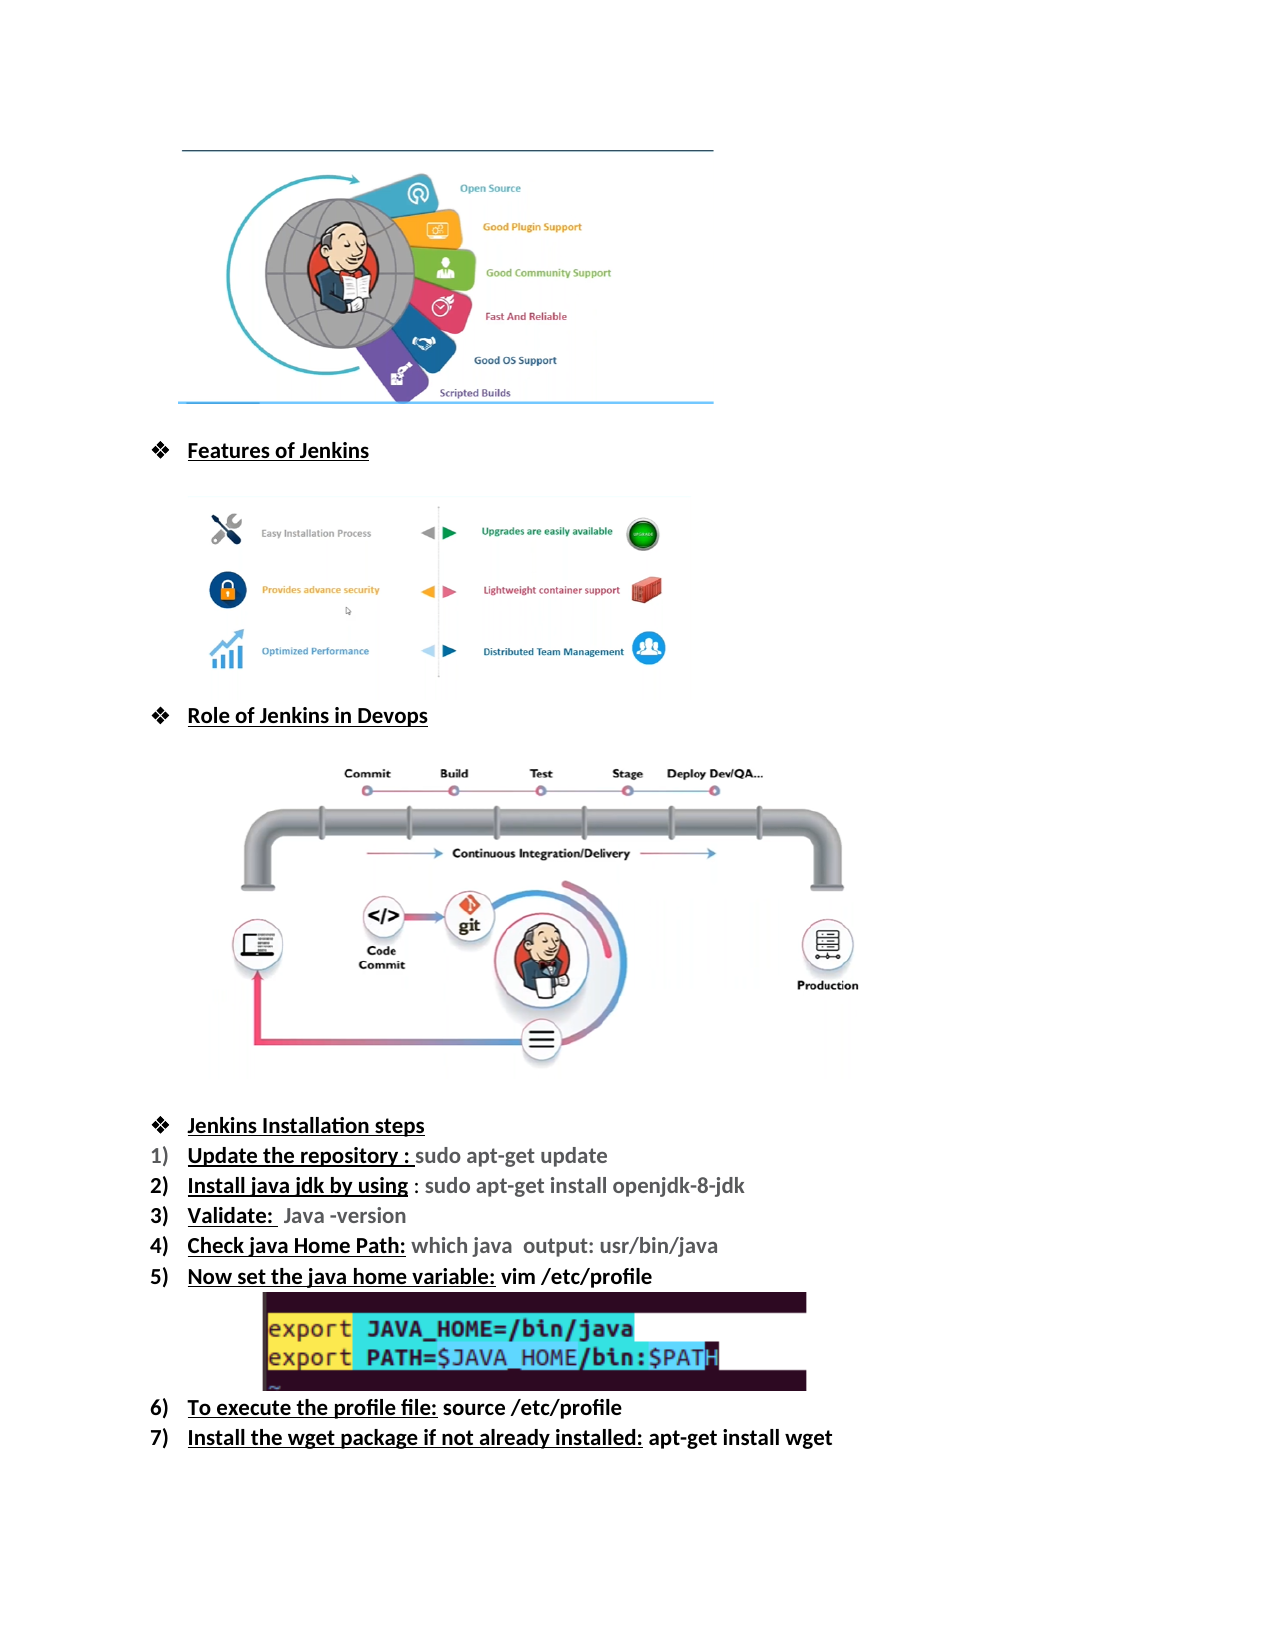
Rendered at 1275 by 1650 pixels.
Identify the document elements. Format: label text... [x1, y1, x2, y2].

list Features of Jenkins [150, 436, 1162, 464]
list Jenkins Installation steps [150, 1111, 1162, 1139]
list Now set the java home variable: vim /etc/profile [150, 1262, 1162, 1290]
list Install the wget package if not already installed: apt-get install wget [150, 1423, 1162, 1451]
list Role of Jenkins in Devops [150, 701, 1162, 729]
list Validate: Java -version [150, 1201, 1162, 1229]
list Check java Home Path: which java output: usr/bin/java [150, 1232, 1162, 1260]
picture [262, 1292, 807, 1391]
picture [187, 761, 874, 1079]
list Update the repository : sudo apt-get update [150, 1141, 1162, 1169]
picture [187, 496, 692, 700]
list To execute the profile file: source /etc/profile [150, 1393, 1162, 1421]
picture [178, 150, 714, 404]
list Install java jdk by using : sudo apt-get install openjdk-8-jdk [150, 1171, 1162, 1199]
